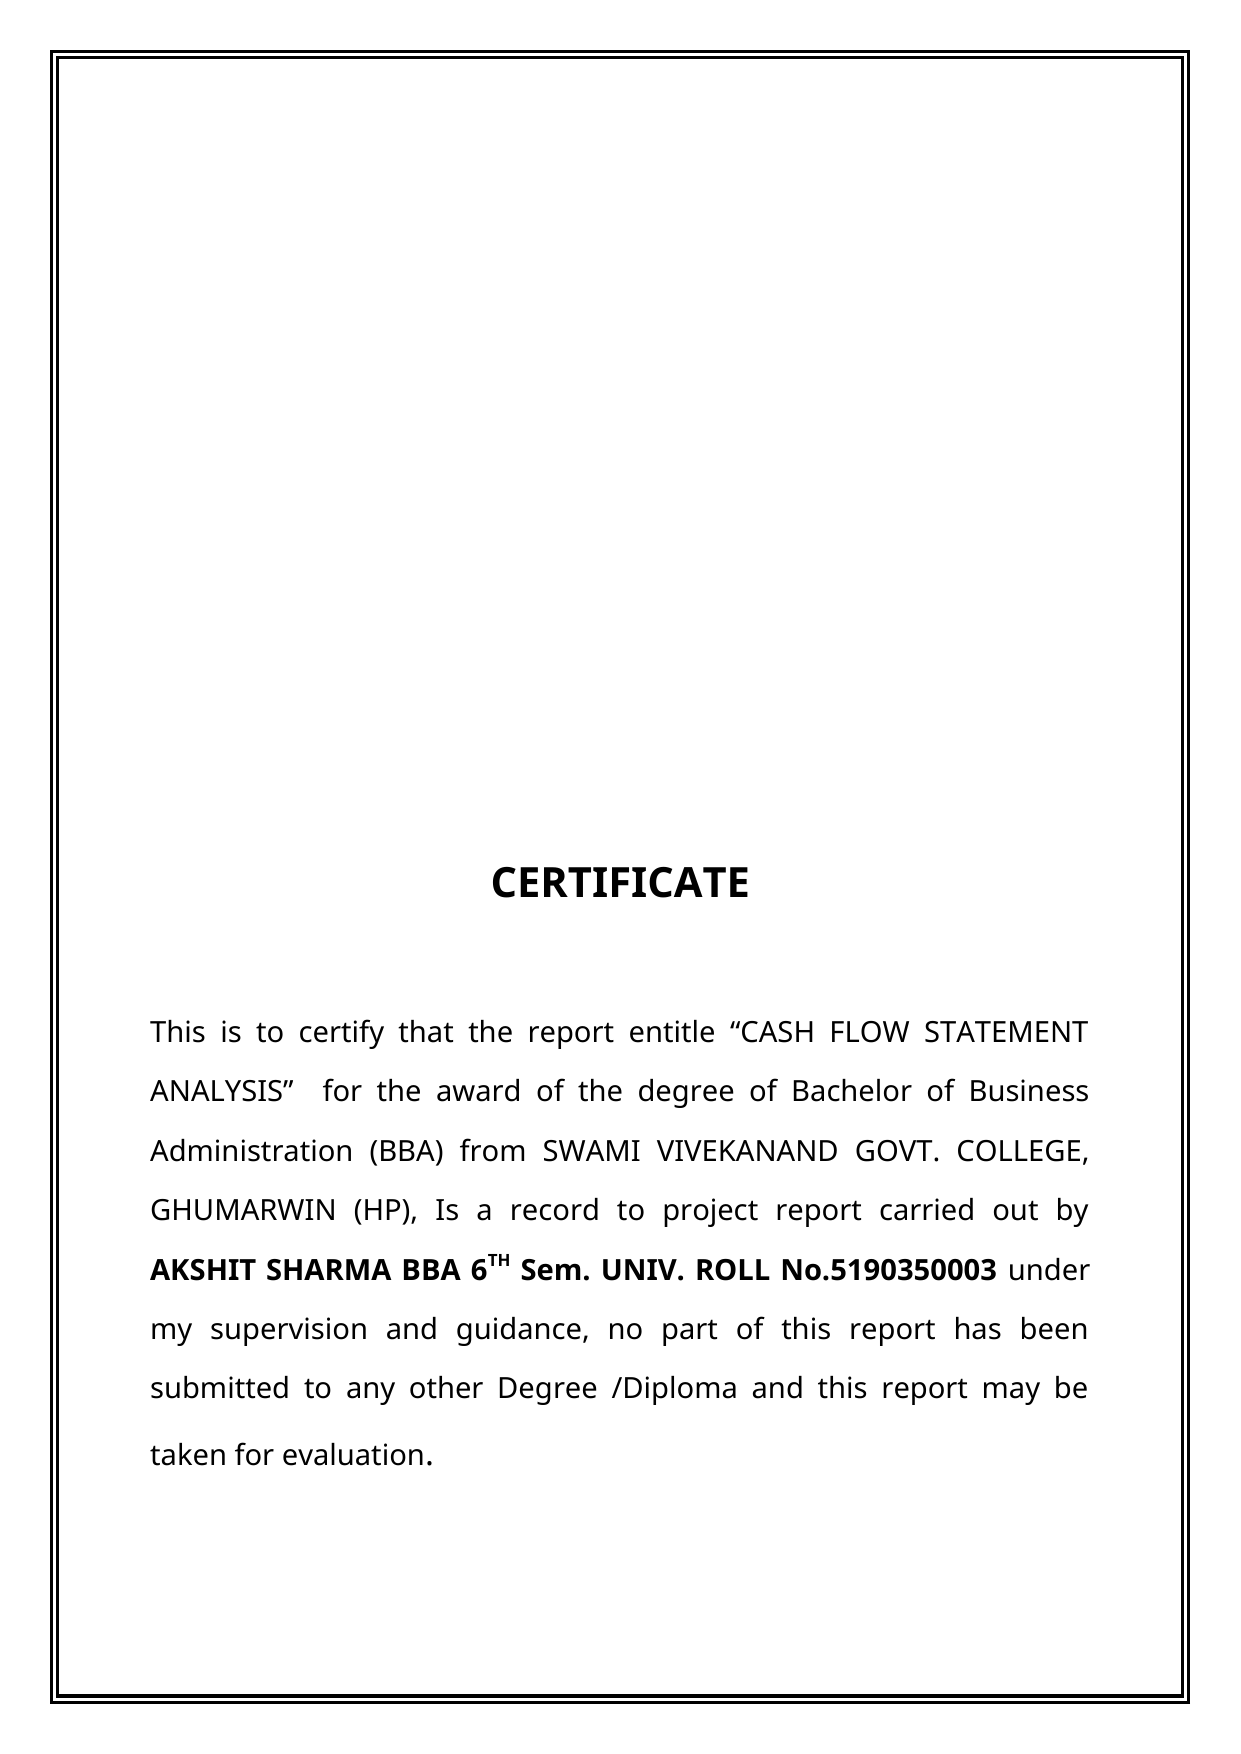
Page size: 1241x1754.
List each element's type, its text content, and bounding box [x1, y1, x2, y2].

text CERTIFICATE [150, 853, 1090, 910]
text This is to certify that the report entitle “CASH FLOW STATEMENT ANALYSIS” for the award of the degree of Bachelor of Business Administration (BBA) from SWAMI VIVEKANAND GOVT. COLLEGE, GHUMARWIN (HP), Is a record to project report carried out by AKSHIT SHARMA BBA 6TH Sem. UNIV. ROLL No.5190350003 under my supervision and guidance, no part of this report has been submitted to any other Degree /Diploma and this report may be taken for evaluation. [150, 1011, 1090, 1476]
